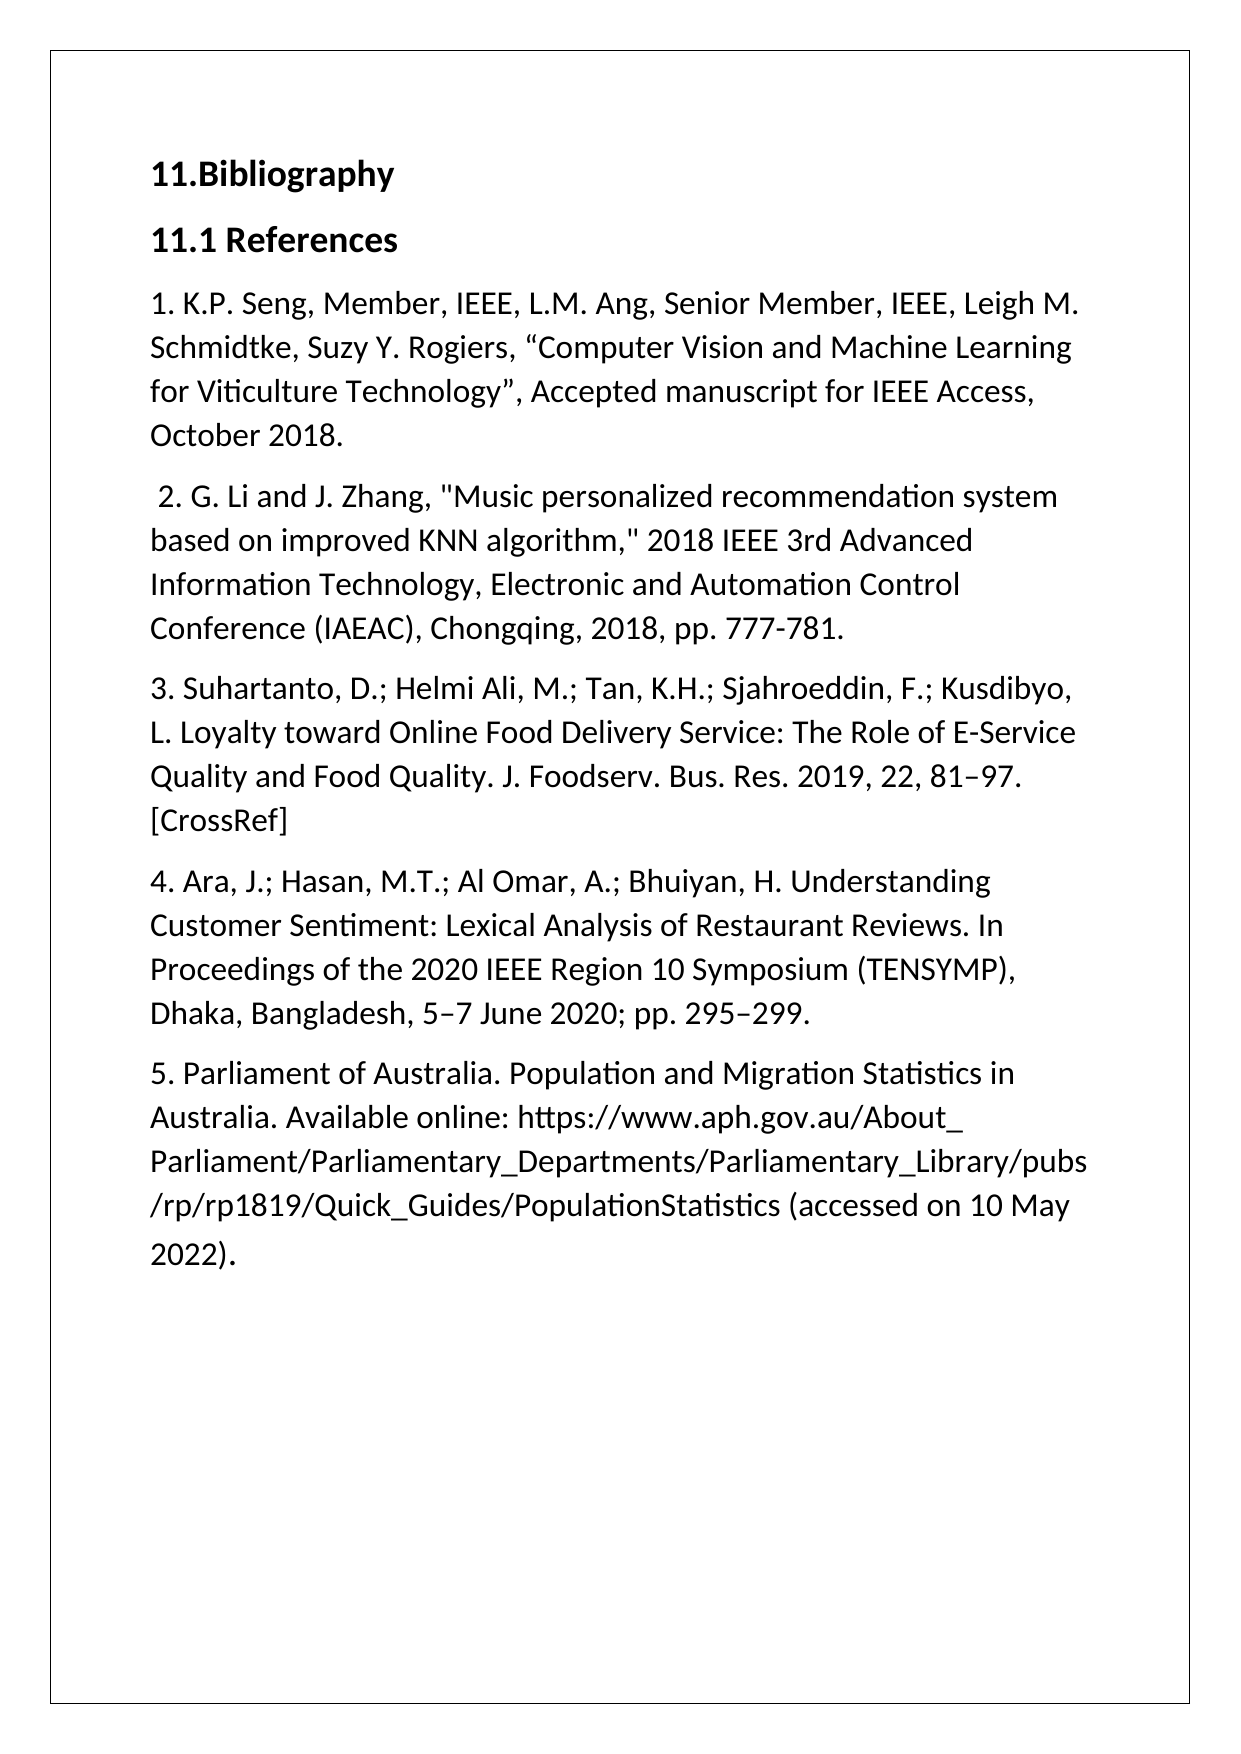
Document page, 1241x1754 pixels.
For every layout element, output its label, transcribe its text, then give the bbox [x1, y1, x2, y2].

text 1. K.P. Seng, Member, IEEE, L.M. Ang, Senior Member, IEEE, Leigh M. Schmidtke, Suzy Y. Rogiers, “Computer Vision and Machine Learning for Viticulture Technology”, Accepted manuscript for IEEE Access, October 2018. [150, 282, 1090, 455]
text 11.Bibliography [150, 150, 1090, 196]
text 11.1 References [150, 216, 1090, 262]
text 2. G. Li and J. Zhang, "Music personalized recommendation system based on improved KNN algorithm," 2018 IEEE 3rd Advanced Information Technology, Electronic and Automation Control Conference (IAEAC), Chongqing, 2018, pp. 777-781. [150, 475, 1090, 647]
text 4. Ara, J.; Hasan, M.T.; Al Omar, A.; Bhuiyan, H. Understanding Customer Sentiment: Lexical Analysis of Restaurant Reviews. In Proceedings of the 2020 IEEE Region 10 Symposium (TENSYMP), Dhaka, Bangladesh, 5–7 June 2020; pp. 295–299. [150, 860, 1090, 1032]
text 5. Parliament of Australia. Population and Migration Statistics in Australia. Available online: https://www.aph.gov.au/About_ Parliament/Parliamentary_Departments/Parliamentary_Library/pubs/rp/rp1819/Quick_Guides/PopulationStatistics (accessed on 10 May 2022). [150, 1052, 1090, 1274]
text 3. Suhartanto, D.; Helmi Ali, M.; Tan, K.H.; Sjahroeddin, F.; Kusdibyo, L. Loyalty toward Online Food Delivery Service: The Role of E-Service Quality and Food Quality. J. Foodserv. Bus. Res. 2019, 22, 81–97. [CrossRef] [150, 667, 1090, 840]
